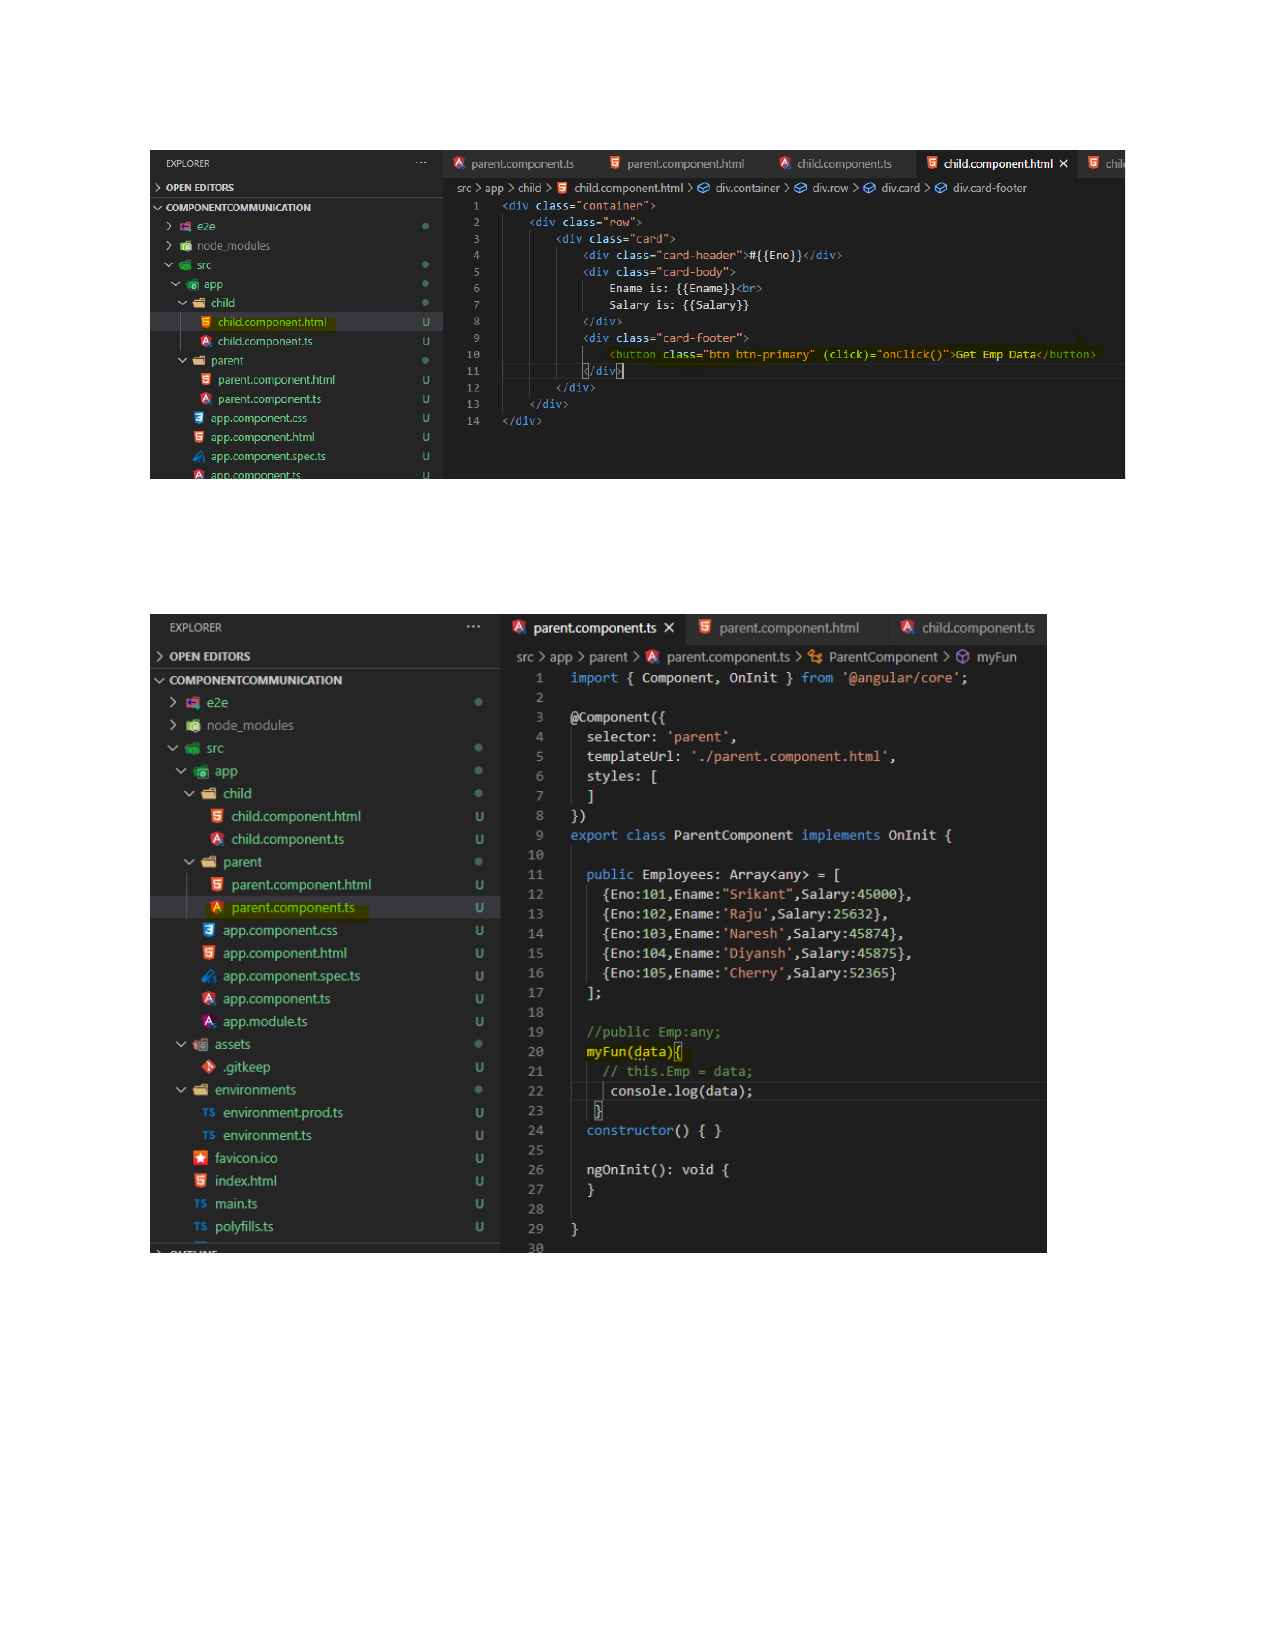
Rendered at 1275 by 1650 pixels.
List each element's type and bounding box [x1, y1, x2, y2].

picture [150, 150, 1125, 479]
picture [150, 614, 1047, 1253]
